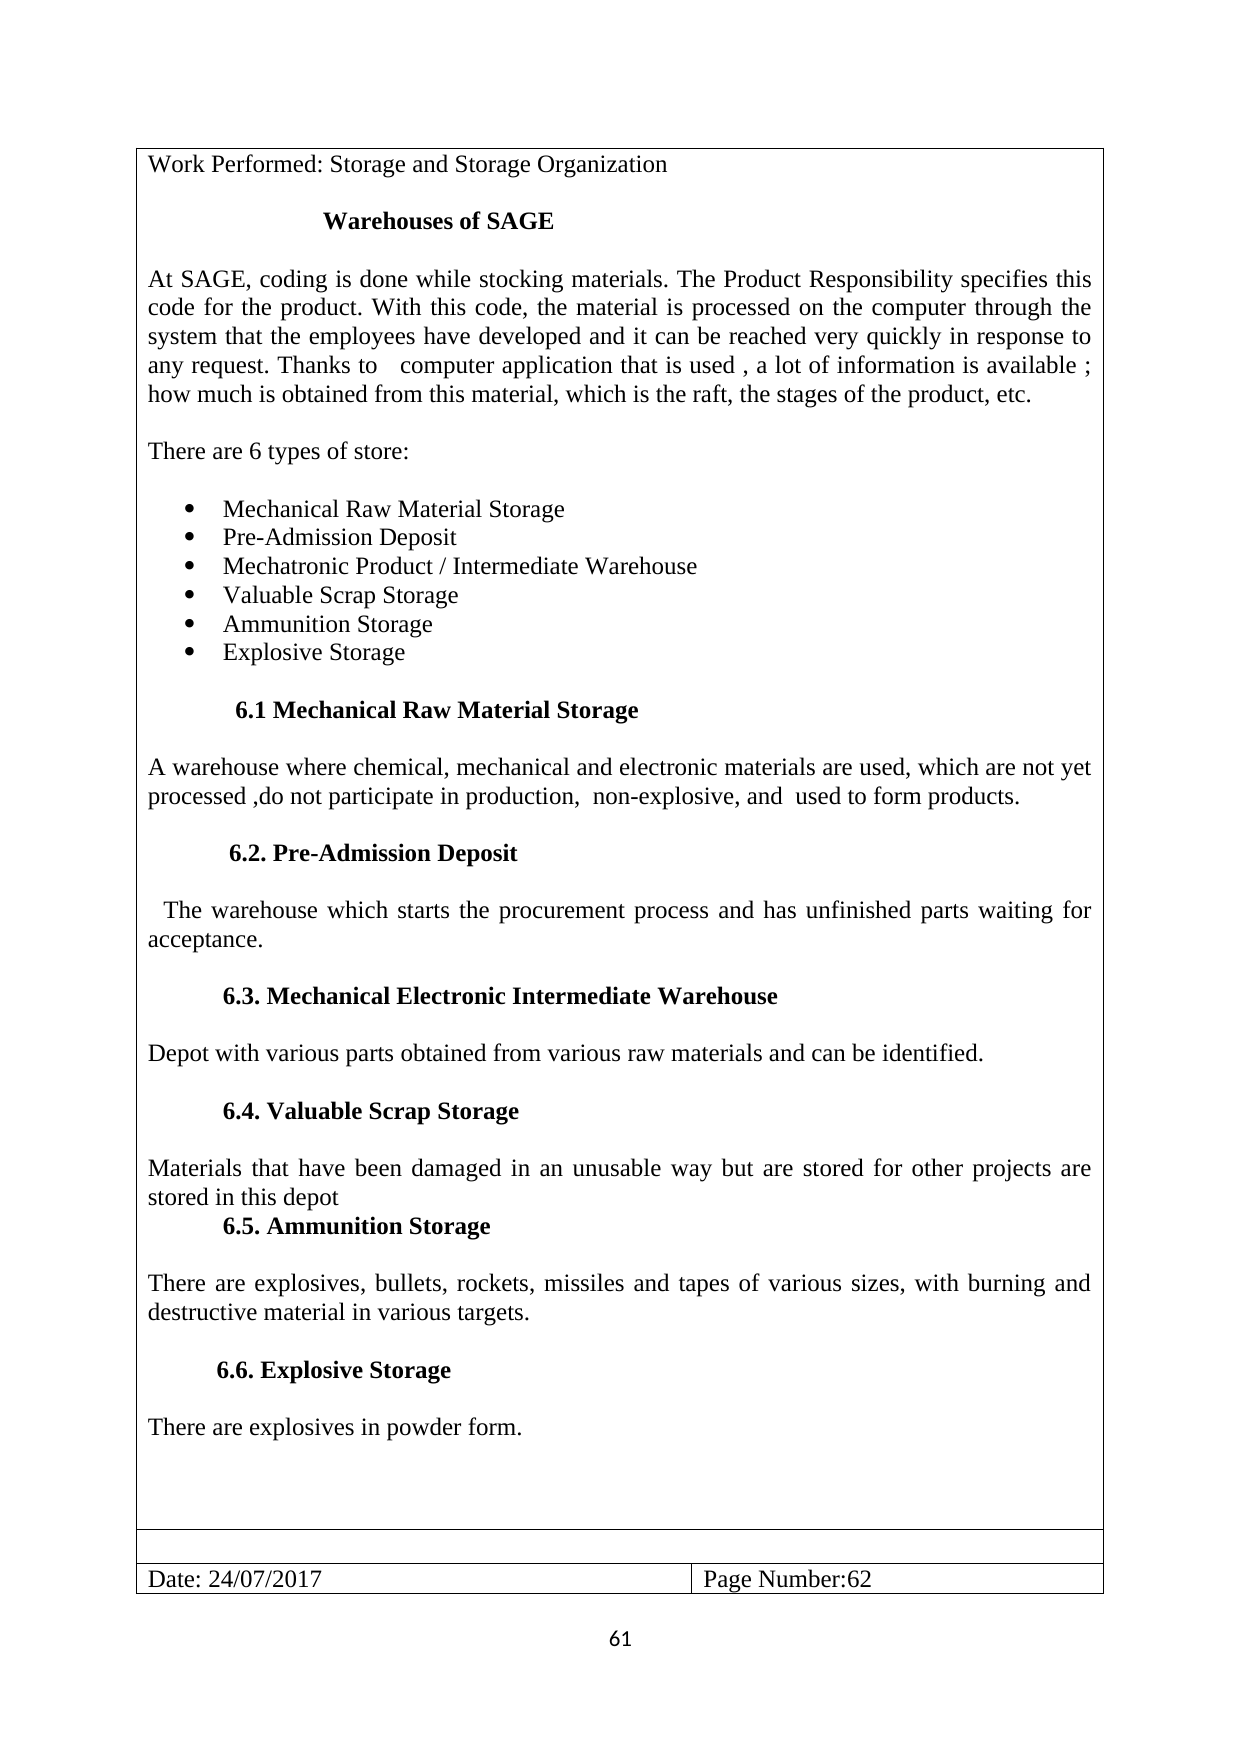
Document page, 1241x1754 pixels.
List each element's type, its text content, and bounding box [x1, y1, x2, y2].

table_cell [137, 1530, 1103, 1563]
table_cell Work Performed: Storage and Storage Organization Warehouses of SAGE At SAGE, coding is done while stocking materials. The Product Responsibility specifies this code for the product. With this code, the material is processed on the computer through the system that the employees have developed and it can be reached very quickly in response to any request. Thanks to computer application that is used , a lot of information is available ; how much is obtained from this material, which is the raft, the stages of the product, etc. There are 6 types of store: Mechanical Raw Material Storage Pre-Admission Deposit Mechatronic Product / Intermediate Warehouse Valuable Scrap Storage Ammunition Storage Explosive Storage 6.1 Mechanical Raw Material Storage A warehouse where chemical, mechanical and electronic materials are used, which are not yet processed ,do not participate in production, non-explosive, and used to form products. 6.2. Pre-Admission Deposit The warehouse which starts the procurement process and has unfinished parts waiting for acceptance. 6.3. Mechanical Electronic Intermediate Warehouse Depot with various parts obtained from various raw materials and can be identified. 6.4. Valuable Scrap Storage Materials that have been damaged in an unusable way but are stored for other projects are stored in this depot 6.5. Ammunition Storage There are explosives, bullets, rockets, missiles and tapes of various sizes, with burning and destructive material in various targets. 6.6. Explosive Storage There are explosives in powder form. [137, 149, 1103, 1528]
table_cell Page Number:62 [692, 1564, 1103, 1593]
table_cell Date: 24/07/2017 [137, 1564, 691, 1593]
